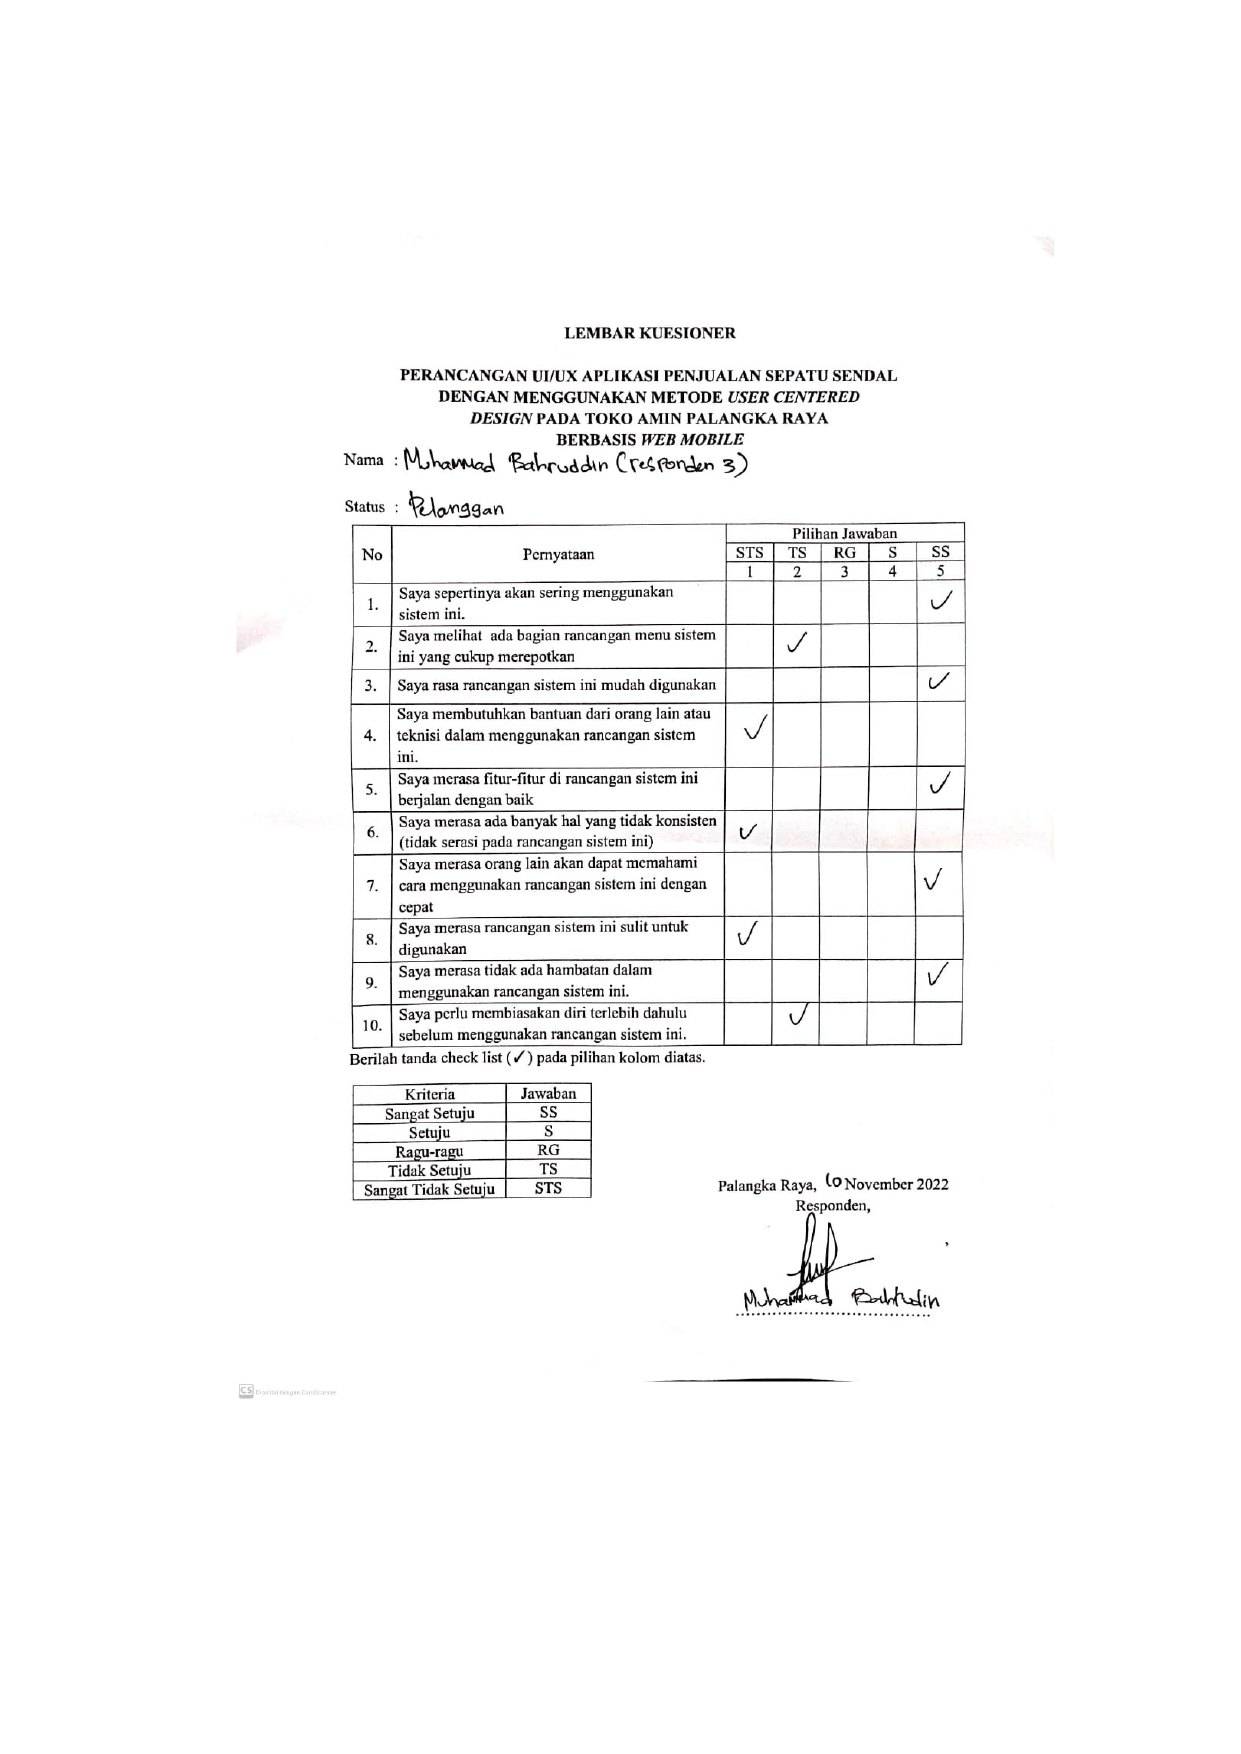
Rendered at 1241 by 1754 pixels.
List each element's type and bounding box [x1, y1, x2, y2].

picture [236, 236, 1054, 1401]
